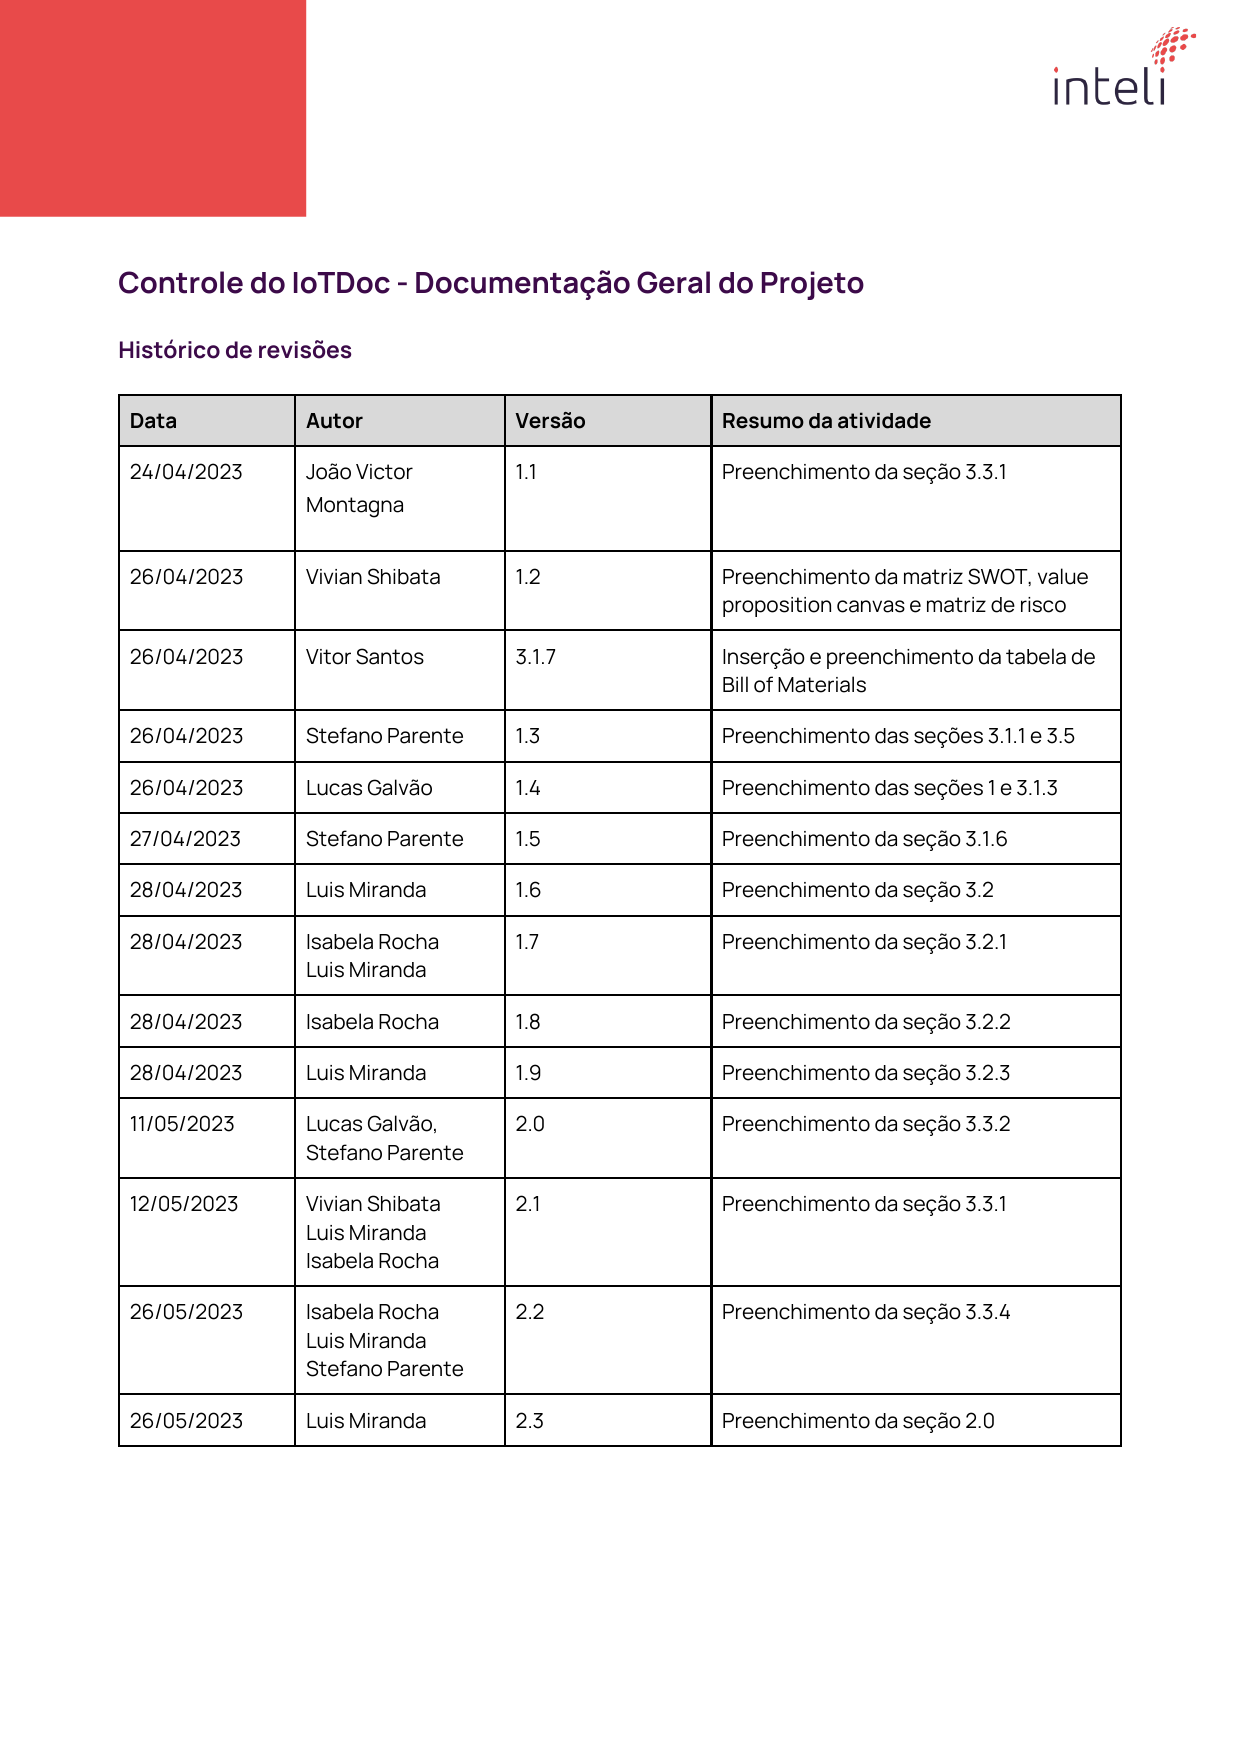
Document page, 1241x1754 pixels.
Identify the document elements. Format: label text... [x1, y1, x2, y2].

table_cell 28/04/2023 [120, 917, 294, 994]
table_cell Preenchimento das seções 3.1.1 e 3.5 [713, 711, 1120, 761]
table_cell Isabela Rocha [296, 996, 504, 1046]
table_cell 26/05/2023 [120, 1395, 294, 1445]
table_header Versão [506, 396, 710, 445]
table_cell Isabela Rocha Luis Miranda [296, 917, 504, 994]
table_cell 26/04/2023 [120, 631, 294, 709]
table_cell 1.1 [506, 447, 710, 549]
table_cell 1.8 [506, 996, 710, 1046]
table_cell Luis Miranda [296, 1048, 504, 1097]
table_cell Preenchimento da seção 3.2 [713, 865, 1120, 914]
table_cell Preenchimento da seção 3.1.6 [713, 814, 1120, 863]
table_cell Luis Miranda [296, 1395, 504, 1445]
table_cell Vivian Shibata [296, 552, 504, 629]
table_cell Lucas Galvão, Stefano Parente [296, 1099, 504, 1177]
text Histórico de revisões [118, 334, 1122, 366]
table_cell Lucas Galvão [296, 763, 504, 812]
table_cell 26/04/2023 [120, 711, 294, 761]
table_cell 1.9 [506, 1048, 710, 1097]
picture [0, 0, 307, 217]
table_cell Isabela Rocha Luis Miranda Stefano Parente [296, 1287, 504, 1393]
table_cell 1.6 [506, 865, 710, 914]
table_cell 1.5 [506, 814, 710, 863]
table_cell Preenchimento da seção 3.2.2 [713, 996, 1120, 1046]
table_cell Preenchimento das seções 1 e 3.1.3 [713, 763, 1120, 812]
table_header Data [120, 396, 294, 445]
table_cell Preenchimento da seção 2.0 [713, 1395, 1120, 1445]
table_cell 28/04/2023 [120, 996, 294, 1046]
table_cell 28/04/2023 [120, 1048, 294, 1097]
table_cell 2.3 [506, 1395, 710, 1445]
table_cell Preenchimento da seção 3.3.1 [713, 447, 1120, 549]
table_cell João Victor Montagna [296, 447, 504, 549]
table_cell 26/05/2023 [120, 1287, 294, 1393]
table_cell 28/04/2023 [120, 865, 294, 914]
table_cell Preenchimento da seção 3.3.2 [713, 1099, 1120, 1177]
table_cell Vitor Santos [296, 631, 504, 709]
table_cell Preenchimento da seção 3.2.1 [713, 917, 1120, 994]
table_cell Preenchimento da seção 3.2.3 [713, 1048, 1120, 1097]
table_cell 11/05/2023 [120, 1099, 294, 1177]
table_cell 26/04/2023 [120, 763, 294, 812]
table_cell Luis Miranda [296, 865, 504, 914]
text Controle do IoTDoc - Documentação Geral do Projeto [118, 124, 1122, 302]
table_cell 2.2 [506, 1287, 710, 1393]
table_cell 3.1.7 [506, 631, 710, 709]
table_cell 1.7 [506, 917, 710, 994]
table_cell 1.4 [506, 763, 710, 812]
table_cell 2.1 [506, 1179, 710, 1285]
table_cell Preenchimento da matriz SWOT, value proposition canvas e matriz de risco [713, 552, 1120, 629]
table_cell 24/04/2023 [120, 447, 294, 549]
table_cell Preenchimento da seção 3.3.4 [713, 1287, 1120, 1393]
table_header Autor [296, 396, 504, 445]
table_cell 26/04/2023 [120, 552, 294, 629]
table_header Resumo da atividade [713, 396, 1120, 445]
table_cell 1.3 [506, 711, 710, 761]
table_cell 1.2 [506, 552, 710, 629]
picture [1054, 27, 1197, 105]
table_cell 2.0 [506, 1099, 710, 1177]
table_cell 27/04/2023 [120, 814, 294, 863]
table_cell Preenchimento da seção 3.3.1 [713, 1179, 1120, 1285]
table_cell Stefano Parente [296, 814, 504, 863]
table_cell Vivian Shibata Luis Miranda Isabela Rocha [296, 1179, 504, 1285]
table_cell 12/05/2023 [120, 1179, 294, 1285]
table_cell Inserção e preenchimento da tabela de Bill of Materials [713, 631, 1120, 709]
table_cell Stefano Parente [296, 711, 504, 761]
